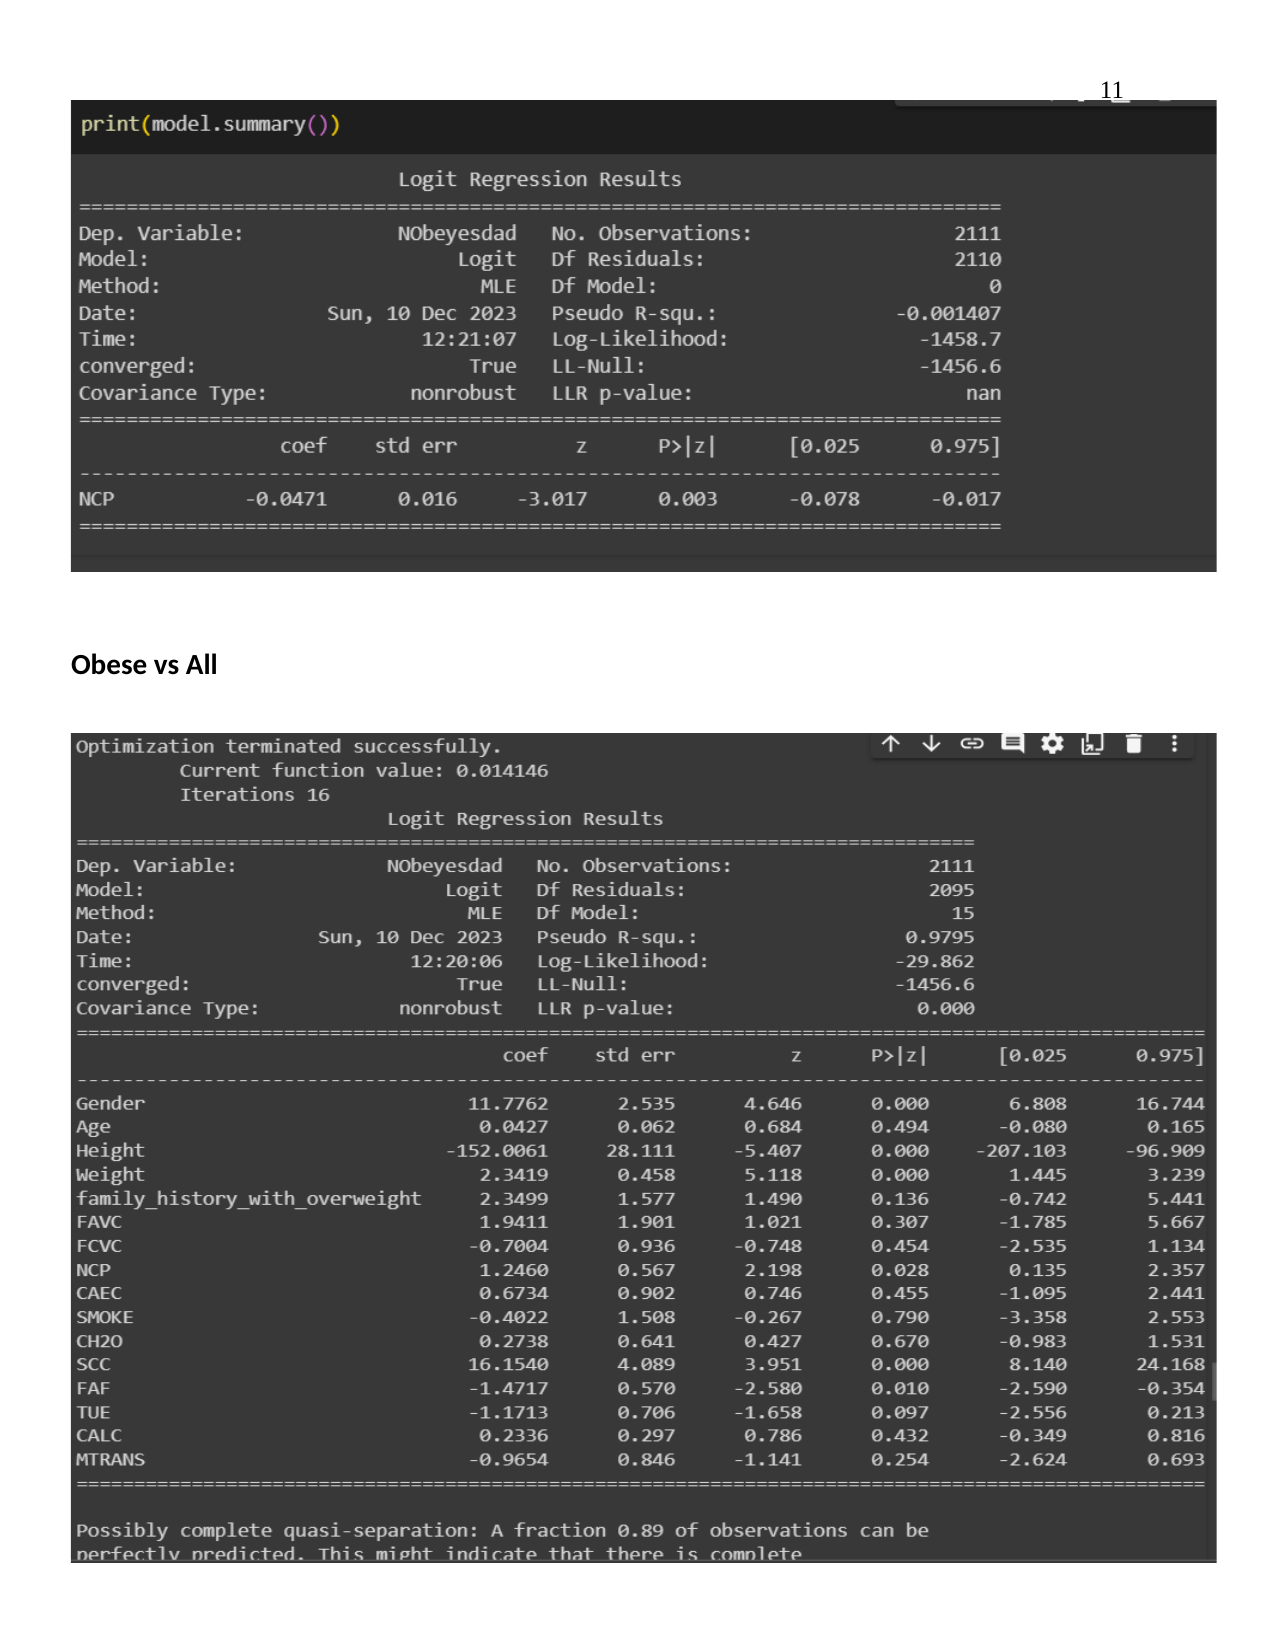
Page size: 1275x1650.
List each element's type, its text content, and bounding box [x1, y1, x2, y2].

picture [70, 100, 1217, 572]
picture [70, 733, 1217, 1563]
text Obese vs All [71, 646, 1217, 682]
